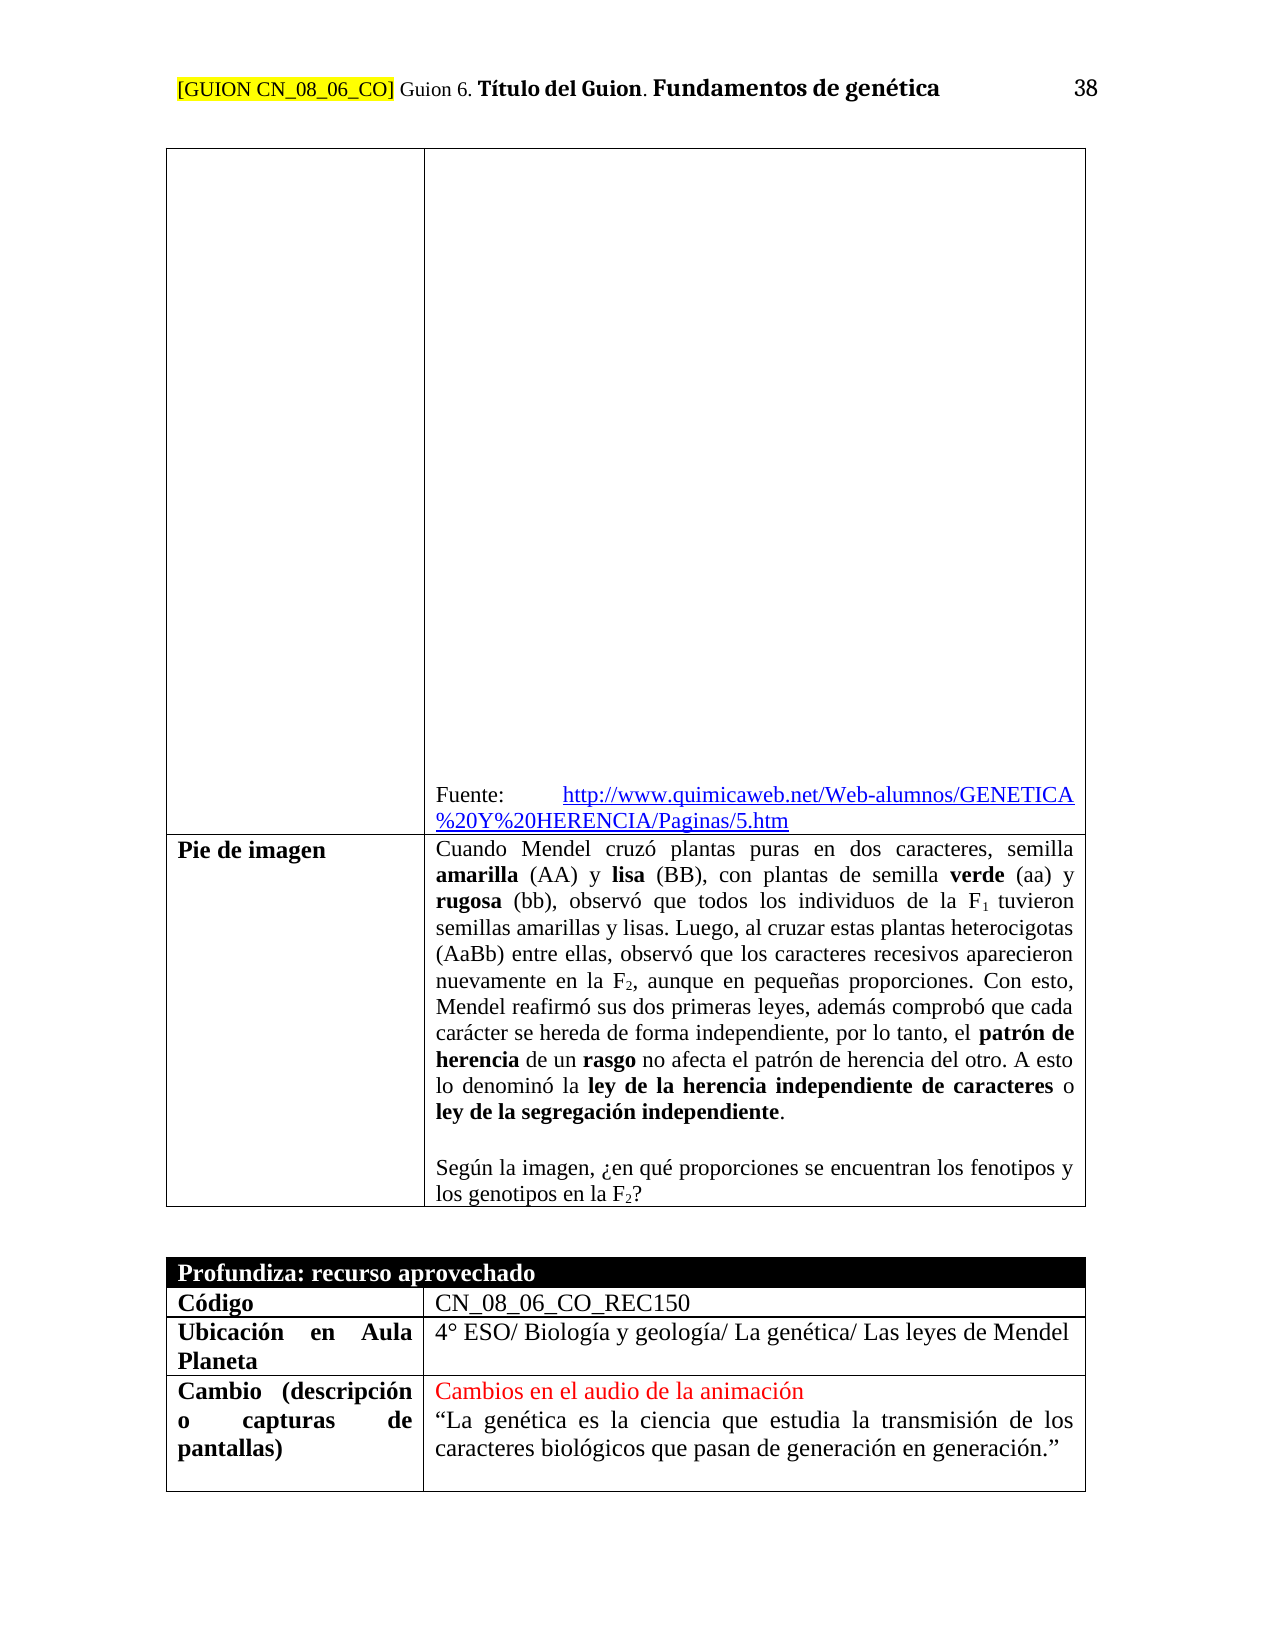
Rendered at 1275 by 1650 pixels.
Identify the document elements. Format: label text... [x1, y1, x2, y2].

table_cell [167, 149, 424, 834]
table_cell Ilustrar Fuente: http://www.quimicaweb.net/Web-alumnos/GENETICA%20Y%20HERENCIA/Paginas/5.htm [425, 149, 1085, 834]
table_cell Ubicación en Aula Planeta [167, 1318, 423, 1375]
table_cell CN_08_06_CO_REC150 [424, 1288, 1085, 1316]
table_header Profundiza: recurso aprovechado [167, 1258, 1085, 1287]
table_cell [424, 1376, 1085, 1491]
table_cell Pie de imagen [167, 835, 424, 1206]
table_cell Cuando Mendel cruzó plantas puras en dos caracteres, semilla amarilla (AA) y lisa (BB), con plantas de semilla verde (aa) y rugosa (bb), observó que todos los individuos de la F1 tuvieron semillas amarillas y lisas. Luego, al cruzar estas plantas heterocigotas (AaBb) entre ellas, observó que los caracteres recesivos aparecieron nuevamente en la F2, aunque en pequeñas proporciones. Con esto, Mendel reafirmó sus dos primeras leyes, además comprobó que cada carácter se hereda de forma independiente, por lo tanto, el patrón de herencia de un rasgo no afecta el patrón de herencia del otro. A esto lo denominó la ley de la herencia independiente de caracteres o ley de la segregación independiente. Según la imagen, ¿en qué proporciones se encuentran los fenotipos y los genotipos en la F2? [425, 835, 1085, 1206]
table_cell 4° ESO/ Biología y geología/ La genética/ Las leyes de Mendel [424, 1318, 1085, 1375]
table_cell Código [167, 1288, 423, 1316]
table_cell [167, 1376, 423, 1491]
